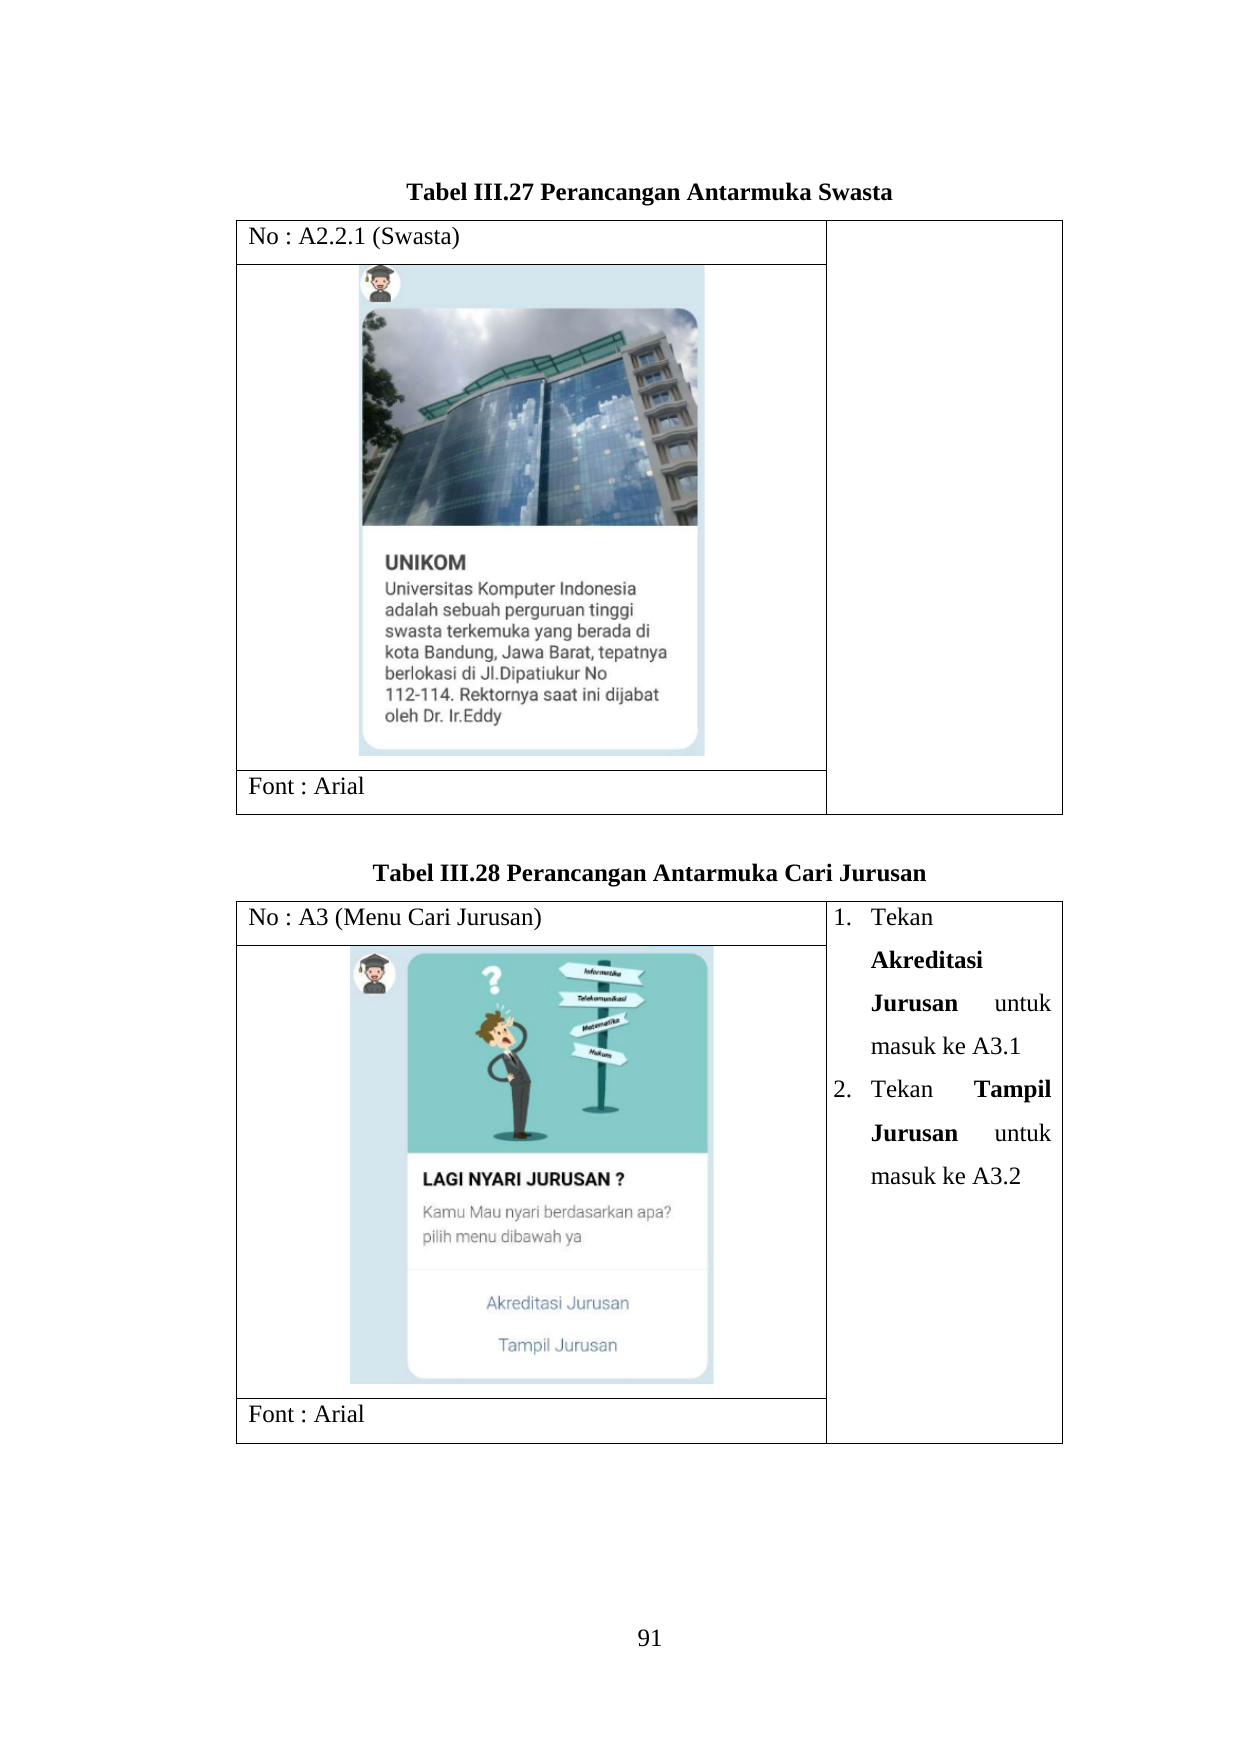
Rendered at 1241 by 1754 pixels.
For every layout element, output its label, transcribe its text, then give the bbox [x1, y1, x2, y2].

table_cell [237, 946, 826, 1398]
picture [350, 946, 714, 1384]
table_cell [237, 265, 826, 770]
text Tabel III.28 Perancangan Antarmuka Cari Jurusan [236, 858, 1063, 887]
text Tabel III.27 Perancangan Antarmuka Swasta [236, 177, 1063, 206]
picture [358, 265, 705, 756]
table_header Tekan Akreditasi Jurusan untuk masuk ke A3.1 Tekan Tampil Jurusan untuk masuk ke A3.2 [827, 902, 1062, 1442]
table_header No : A3 (Menu Cari Jurusan) [237, 902, 826, 945]
table_cell Font : Arial [237, 1399, 826, 1442]
table_header No : A2.2.1 (Swasta) [237, 221, 826, 264]
table_cell Font : Arial [237, 771, 826, 814]
table_header [827, 221, 1062, 814]
